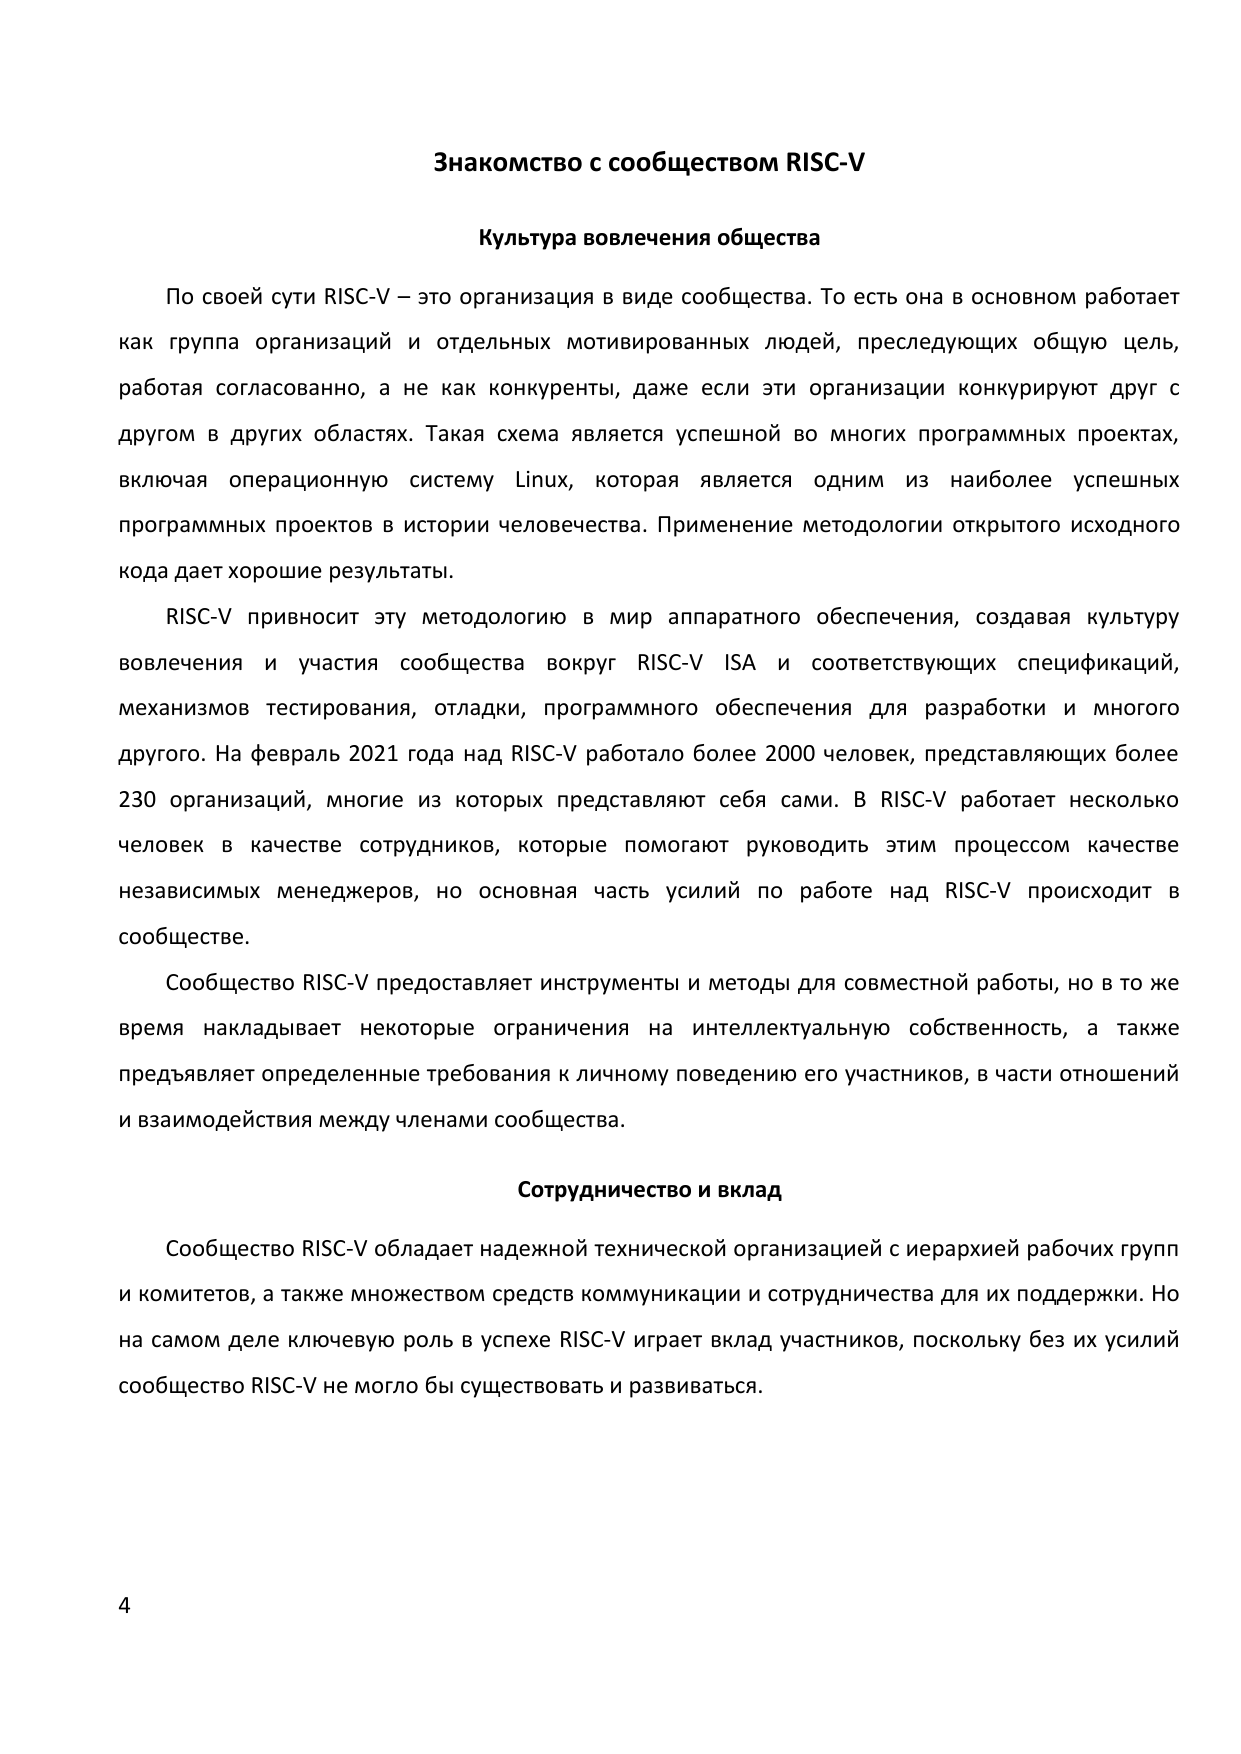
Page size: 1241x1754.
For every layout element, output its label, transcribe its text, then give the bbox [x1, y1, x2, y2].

text По своей сути RISC-V – это организация в виде сообщества. То есть она в основном работает как группа организаций и отдельных мотивированных людей, преследующих общую цель, работая согласованно, а не как конкуренты, даже если эти организации конкурируют друг с другом в других областях. Такая схема является успешной во многих программных проектах, включая операционную систему Linux, которая является одним из наиболее успешных программных проектов в истории человечества. Применение методологии открытого исходного кода дает хорошие результаты. [118, 280, 1181, 585]
text Сообщество RISC-V обладает надежной технической организацией с иерархией рабочих групп и комитетов, а также множеством средств коммуникации и сотрудничества для их поддержки. Но на самом деле ключевую роль в успехе RISC-V играет вклад участников, поскольку без их усилий сообщество RISC-V не могло бы существовать и развиваться. [118, 1232, 1181, 1399]
subtitle Знакомство с сообществом RISC-V [118, 143, 1181, 179]
text RISC-V привносит эту методологию в мир аппаратного обеспечения, создавая культуру вовлечения и участия сообщества вокруг RISC-V ISA и соответствующих спецификаций, механизмов тестирования, отладки, программного обеспечения для разработки и многого другого. На февраль 2021 года над RISC-V работало более 2000 человек, представляющих более 230 организаций, многие из которых представляют себя сами. В RISC-V работает несколько человек в качестве сотрудников, которые помогают руководить этим процессом качестве независимых менеджеров, но основная часть усилий по работе над RISC-V происходит в сообществе. [118, 600, 1181, 951]
subtitle Культура вовлечения общества [118, 222, 1181, 252]
text Сообщество RISC-V предоставляет инструменты и методы для совместной работы, но в то же время накладывает некоторые ограничения на интеллектуальную собственность, а также предъявляет определенные требования к личному поведению его участников, в части отношений и взаимодействия между членами сообщества. [118, 966, 1181, 1133]
subtitle Сотрудничество и вклад [118, 1174, 1181, 1204]
